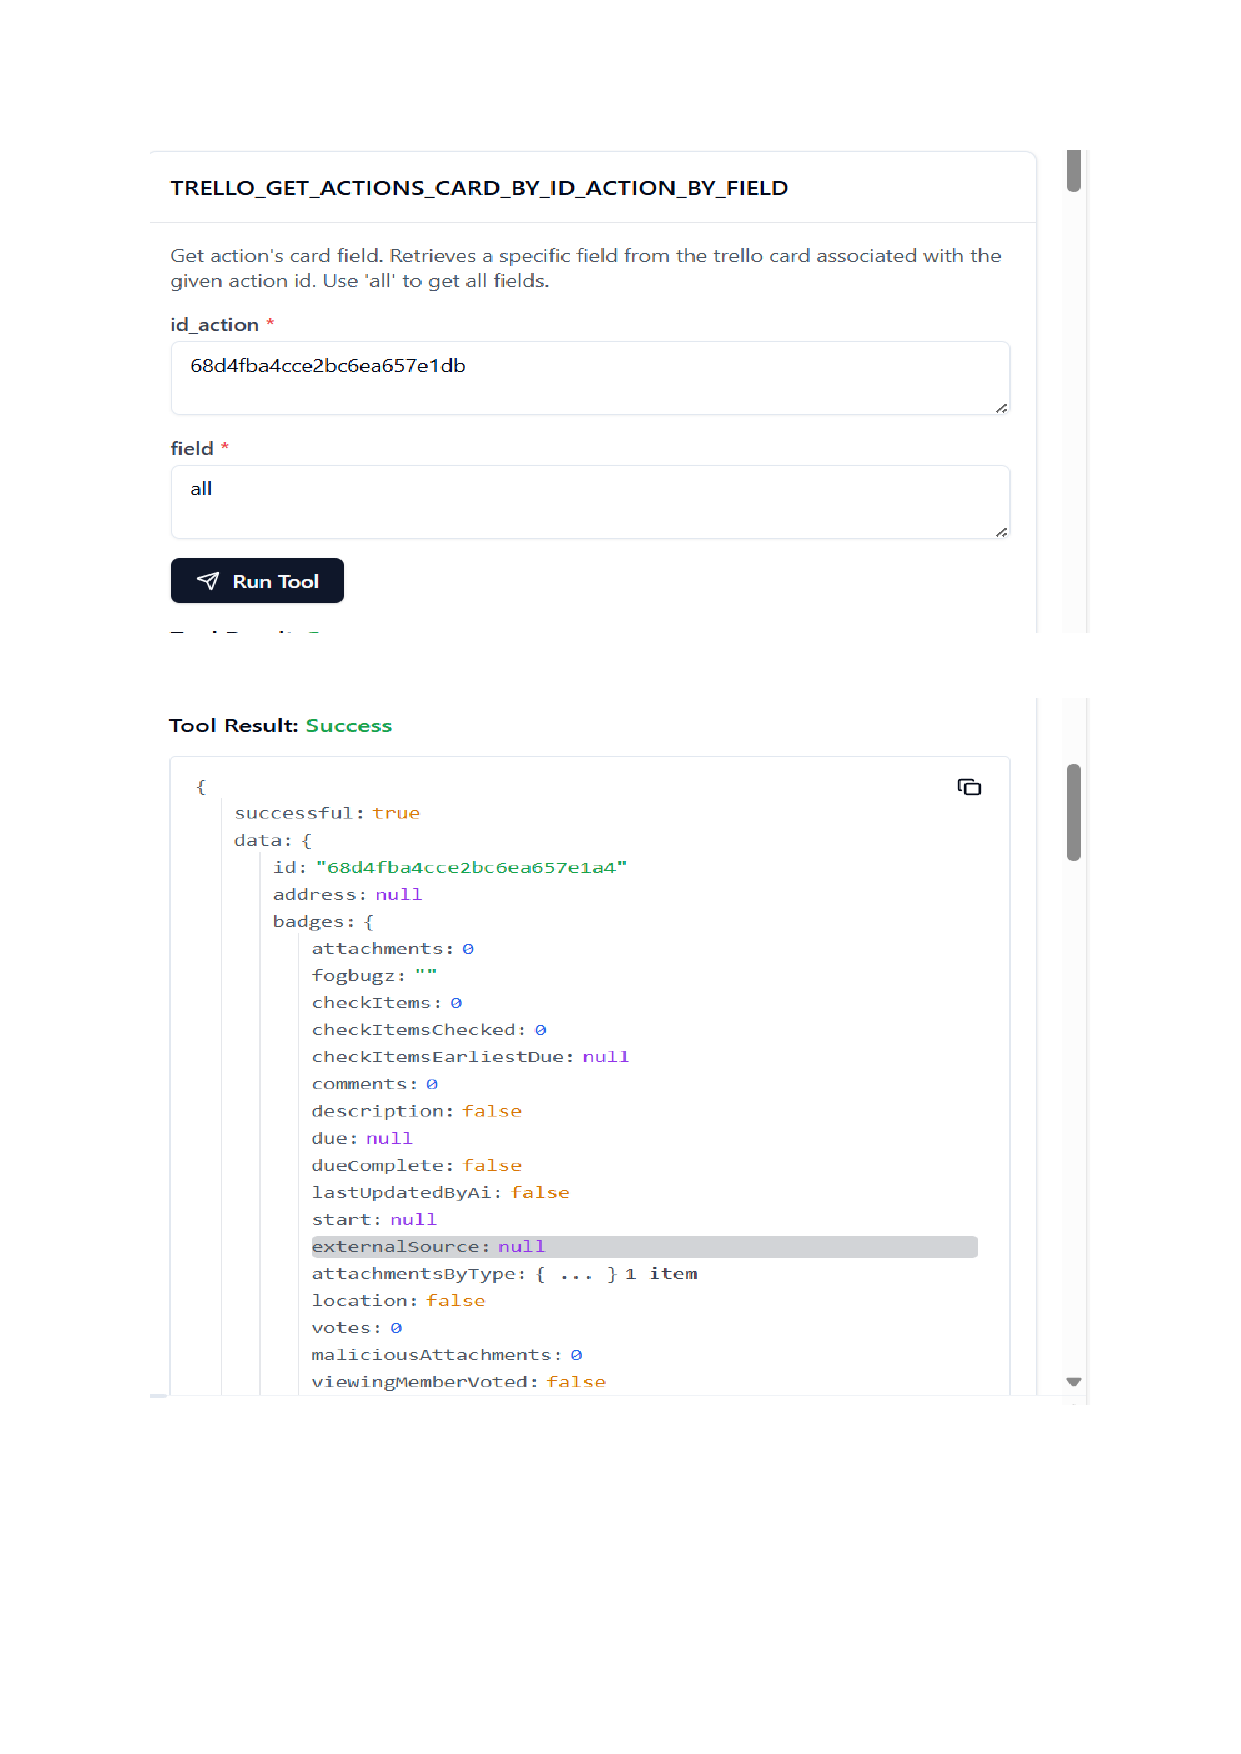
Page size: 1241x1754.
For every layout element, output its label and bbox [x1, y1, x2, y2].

picture [150, 698, 1091, 1405]
picture [150, 150, 1091, 633]
